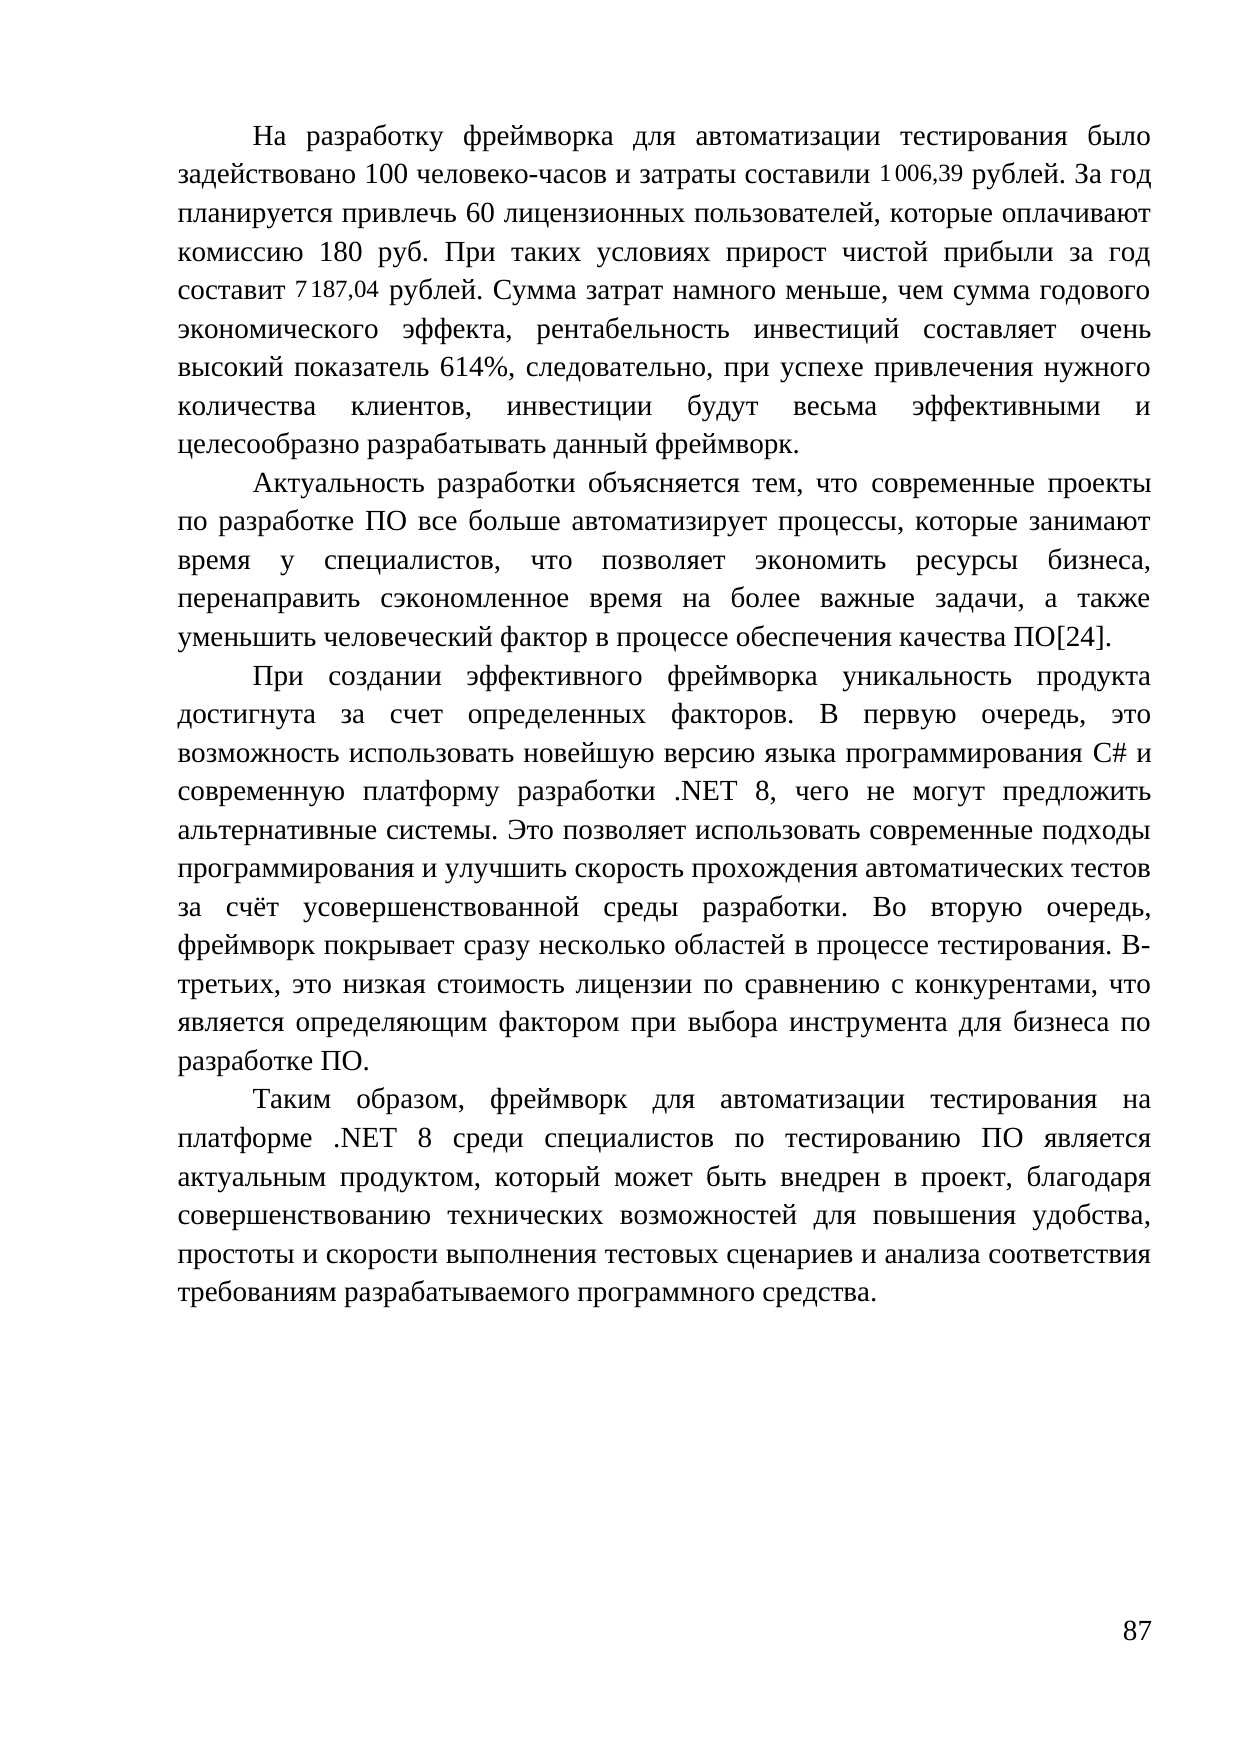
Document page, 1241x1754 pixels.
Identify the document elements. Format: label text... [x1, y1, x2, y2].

text Таким образом, фреймворк для автоматизации тестирования на платформе .NET 8 среди специалистов по тестированию ПО является актуальным продуктом, который может быть внедрен в проект, благодаря совершенствованию технических возможностей для повышения удобства, простоты и скорости выполнения тестовых сценариев и анализа соответствия требованиям разрабатываемого программного средства. [177, 1082, 1152, 1308]
text Актуальность разработки объясняется тем, что современные проекты по разработке ПО все больше автоматизирует процессы, которые занимают время у специалистов, что позволяет экономить ресурсы бизнеса, перенаправить сэкономленное время на более важные задачи, а также уменьшить человеческий фактор в процессе обеспечения качества ПО[24]. [177, 465, 1152, 653]
text При создании эффективного фреймворка уникальность продукта достигнута за счет определенных факторов. В первую очередь, это возможность использовать новейшую версию языка программирования C# и современную платформу разработки .NET 8, чего не могут предложить альтернативные системы. Это позволяет использовать современные подходы программирования и улучшить скорость прохождения автоматических тестов за счёт усовершенствованной среды разработки. Во вторую очередь, фреймворк покрывает сразу несколько областей в процессе тестирования. В-третьих, это низкая стоимость лицензии по сравнению с конкурентами, что является определяющим фактором при выбора инструмента для бизнеса по разработке ПО. [177, 658, 1152, 1077]
text На разработку фреймворка для автоматизации тестирования было задействовано 100 человеко-часов и затраты составили рублей. За год планируется привлечь 60 лицензионных пользователей, которые оплачивают комиссию 180 руб. При таких условиях прирост чистой прибыли за год составит рублей. Сумма затрат намного меньше, чем сумма годового экономического эффекта, рентабельность инвестиций составляет очень высокий показатель 614%, следовательно, при успехе привлечения нужного количества клиентов, инвестиции будут весьма эффективными и целесообразно разрабатывать данный фреймворк. [177, 118, 1152, 460]
